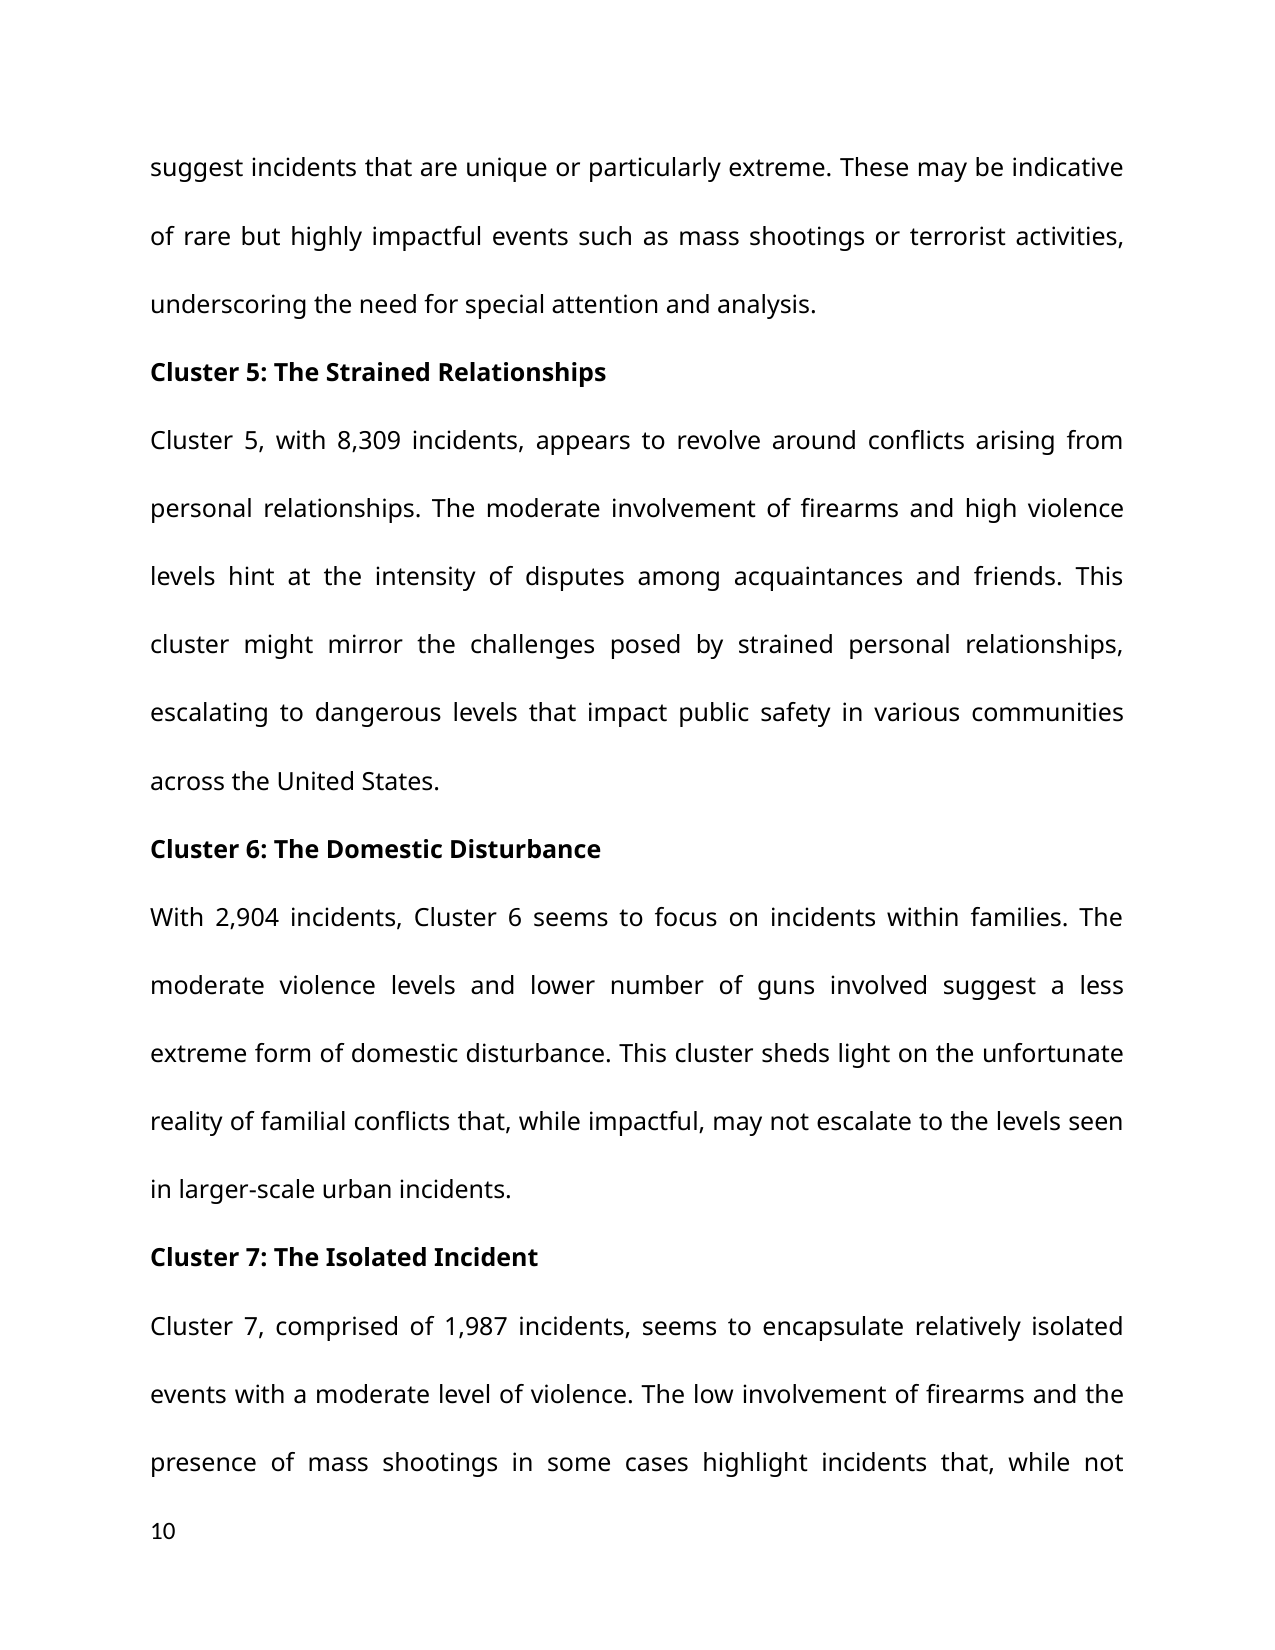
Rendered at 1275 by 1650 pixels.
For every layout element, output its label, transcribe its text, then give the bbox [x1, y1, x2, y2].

text Cluster 6: The Domestic Disturbance [150, 831, 1125, 865]
text Cluster 5: The Strained Relationships [150, 354, 1125, 388]
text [150, 1308, 1125, 1478]
text With 2,904 incidents, Cluster 6 seems to focus on incidents within families. The moderate violence levels and lower number of guns involved suggest a less extreme form of domestic disturbance. This cluster sheds light on the unfortunate reality of familial conflicts that, while impactful, may not escalate to the levels seen in larger-scale urban incidents. [150, 899, 1125, 1206]
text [150, 150, 1125, 320]
text Cluster 7: The Isolated Incident [150, 1240, 1125, 1274]
text Cluster 5, with 8,309 incidents, appears to revolve around conflicts arising from personal relationships. The moderate involvement of firearms and high violence levels hint at the intensity of disputes among acquaintances and friends. This cluster might mirror the challenges posed by strained personal relationships, escalating to dangerous levels that impact public safety in various communities across the United States. [150, 422, 1125, 797]
